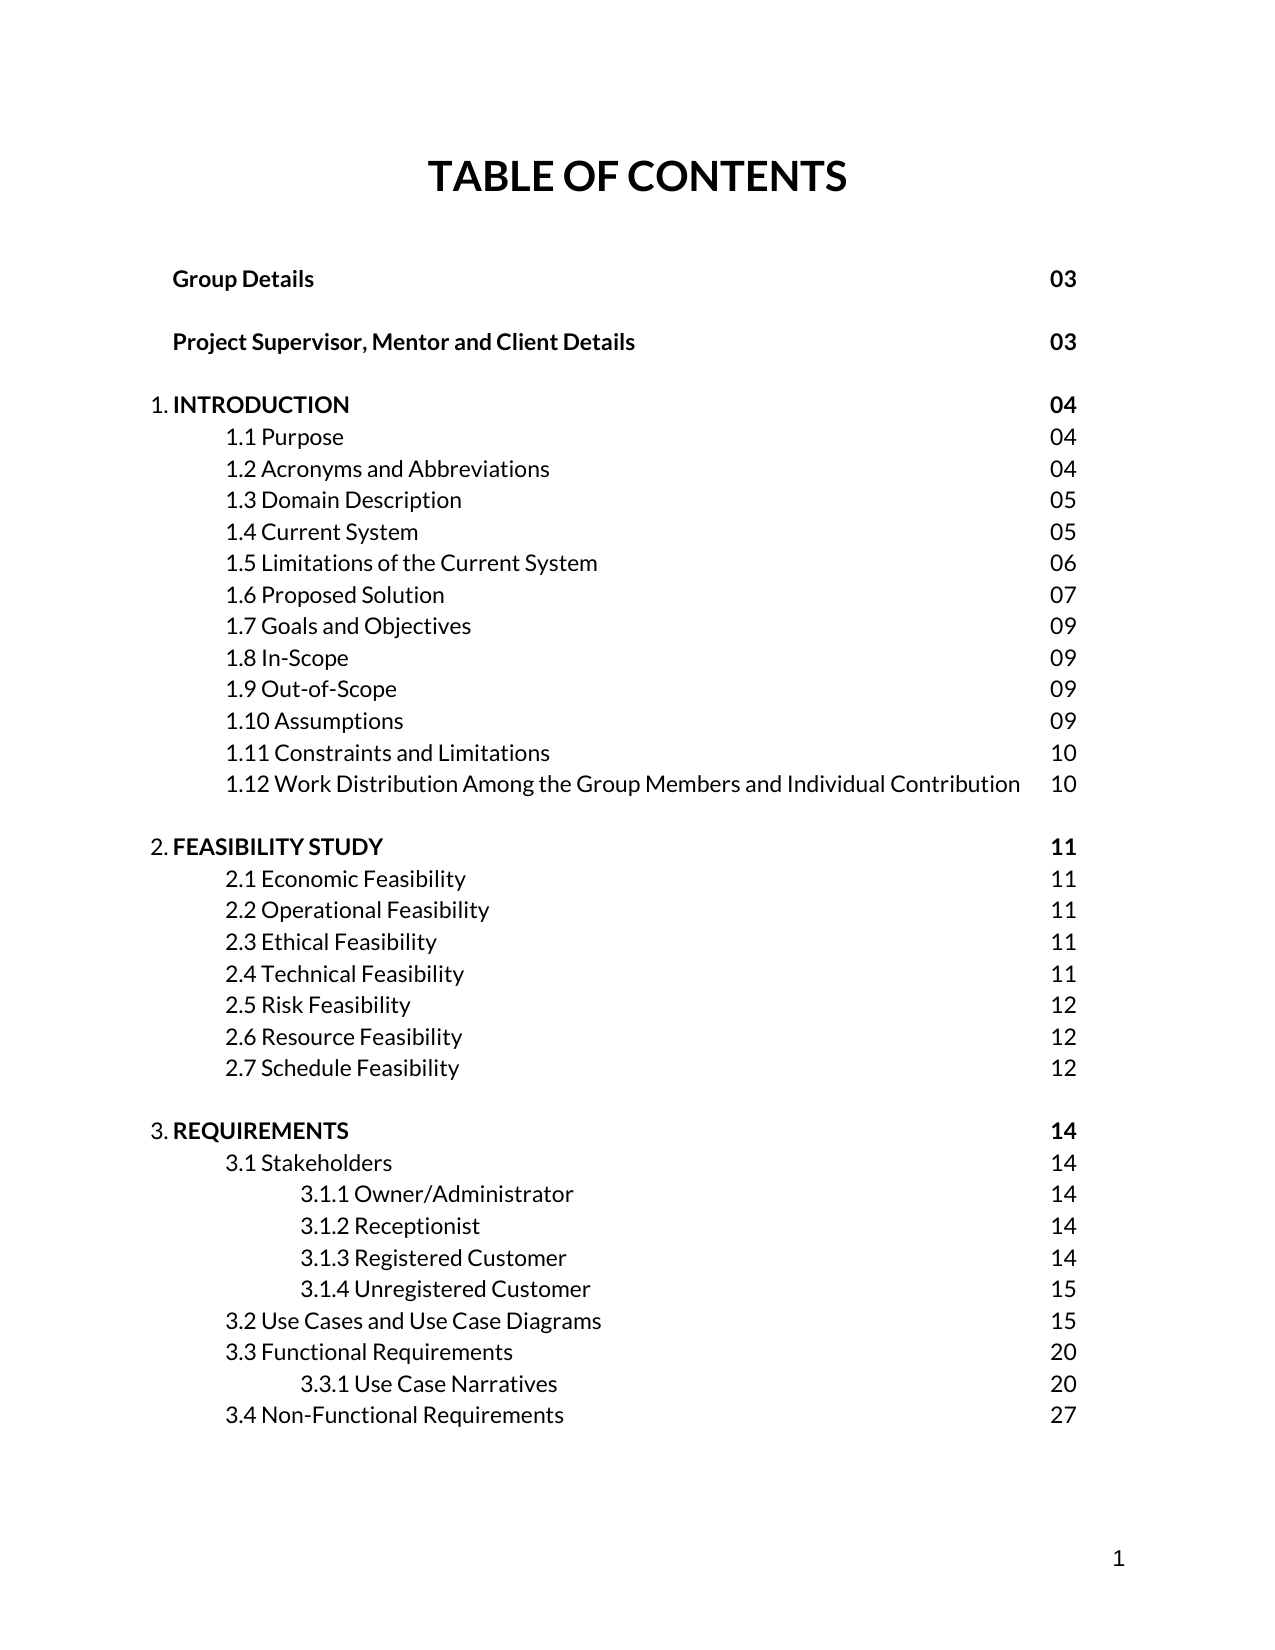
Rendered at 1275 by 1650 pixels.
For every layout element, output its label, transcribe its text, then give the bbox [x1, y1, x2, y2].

text 2.4 Technical Feasibility 11 [150, 959, 1125, 987]
text 1.7 Goals and Objectives 09 [150, 612, 1125, 640]
text 1.3 Domain Description 05 [150, 486, 1125, 513]
text 1.8 In-Scope 09 [150, 644, 1125, 671]
text 2.1 Economic Feasibility 11 [150, 865, 1125, 892]
text 2.2 Operational Feasibility 11 [150, 896, 1125, 924]
text 3. REQUIREMENTS 14 [150, 1117, 1125, 1145]
text 3.3.1 Use Case Narratives 20 [150, 1370, 1125, 1397]
text 2.5 Risk Feasibility 12 [150, 991, 1125, 1018]
text 1.9 Out-of-Scope 09 [150, 675, 1125, 703]
text 1. INTRODUCTION 04 [150, 391, 1125, 419]
text 2.3 Ethical Feasibility 11 [150, 928, 1125, 955]
text 2.7 Schedule Feasibility 12 [150, 1054, 1125, 1082]
text 2. FEASIBILITY STUDY 11 [150, 833, 1125, 861]
text 1.12 Work Distribution Among the Group Members and Individual Contribution 10 [150, 770, 1125, 797]
text 3.1 Stakeholders 14 [150, 1149, 1125, 1176]
text 1.2 Acronyms and Abbreviations 04 [150, 454, 1125, 482]
text 3.1.4 Unregistered Customer 15 [150, 1275, 1125, 1302]
text 2.6 Resource Feasibility 12 [150, 1022, 1125, 1050]
text Group Details 03 [150, 265, 1125, 292]
text 1.10 Assumptions 09 [150, 707, 1125, 734]
text 1.11 Constraints and Limitations 10 [150, 738, 1125, 766]
text 3.4 Non-Functional Requirements 27 [150, 1401, 1125, 1429]
text 1.4 Current System 05 [150, 517, 1125, 545]
text 3.1.1 Owner/Administrator 14 [150, 1180, 1125, 1208]
text 3.1.2 Receptionist 14 [150, 1212, 1125, 1239]
text 1.1 Purpose 04 [150, 423, 1125, 450]
text 3.3 Functional Requirements 20 [150, 1338, 1125, 1366]
text Project Supervisor, Mentor and Client Details 03 [150, 328, 1125, 356]
text 1.5 Limitations of the Current System 06 [150, 549, 1125, 577]
text TABLE OF CONTENTS [150, 150, 1125, 200]
text 3.2 Use Cases and Use Case Diagrams 15 [150, 1307, 1125, 1334]
text 1.6 Proposed Solution 07 [150, 581, 1125, 608]
text 3.1.3 Registered Customer 14 [150, 1243, 1125, 1271]
